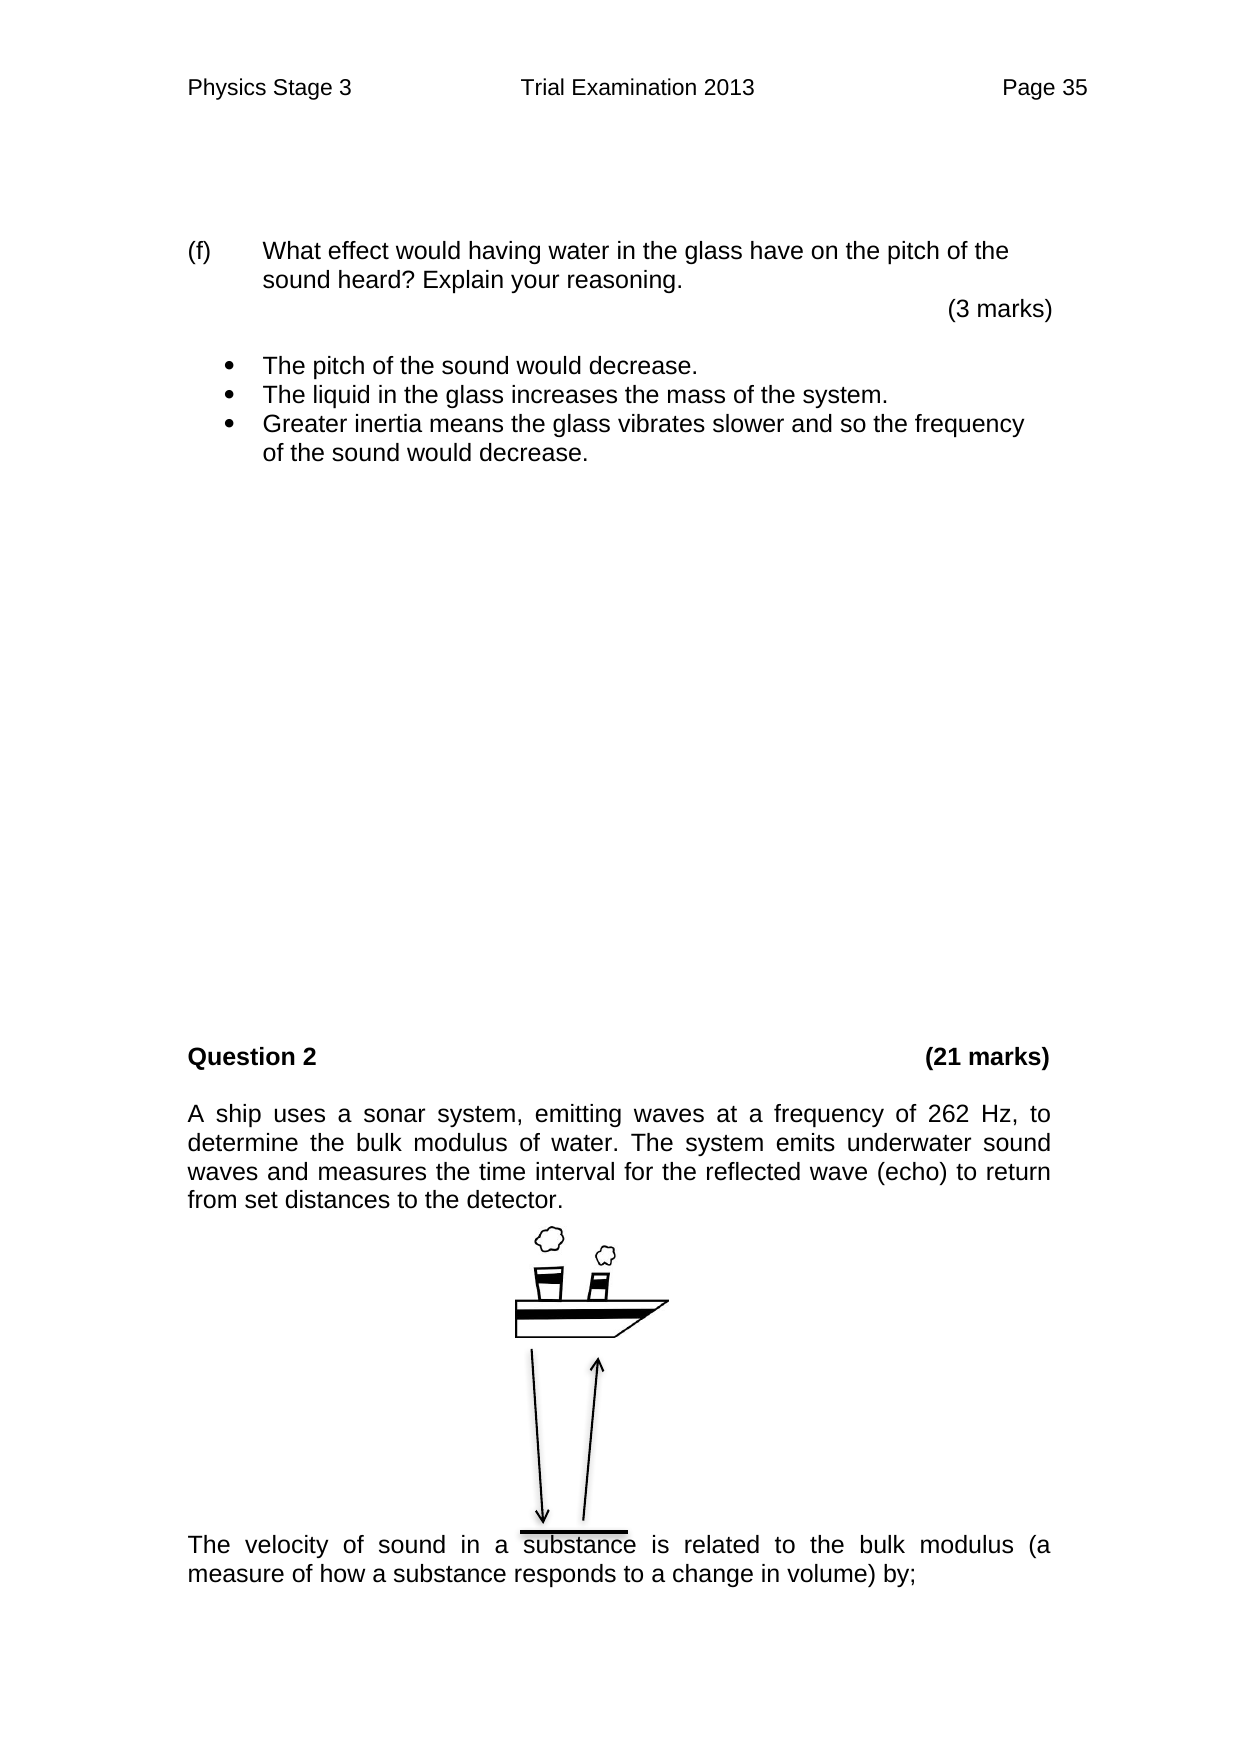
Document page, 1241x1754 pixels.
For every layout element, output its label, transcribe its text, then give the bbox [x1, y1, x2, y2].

list The pitch of the sound would decrease. [225, 351, 1053, 380]
list Greater inertia means the glass vibrates slower and so the frequency of the sound would decrease. [225, 409, 1053, 467]
text The velocity of sound in a substance is related to the bulk modulus (a measure of how a substance responds to a change in volume) by; [187, 1530, 1053, 1588]
list The liquid in the glass increases the mass of the system. [225, 380, 1053, 409]
text (f) What effect would having water in the glass have on the pitch of the sound heard? Explain your reasoning. [187, 236, 1053, 294]
text (3 marks) [187, 294, 1053, 322]
picture [515, 1226, 669, 1338]
text A ship uses a sonar system, emitting waves at a frequency of 262 Hz, to determine the bulk modulus of water. The system emits underwater sound waves and measures the time interval for the reflected wave (echo) to return from set distances to the detector. [187, 1099, 1053, 1214]
text Question 2 (21 marks) [187, 1042, 1053, 1070]
